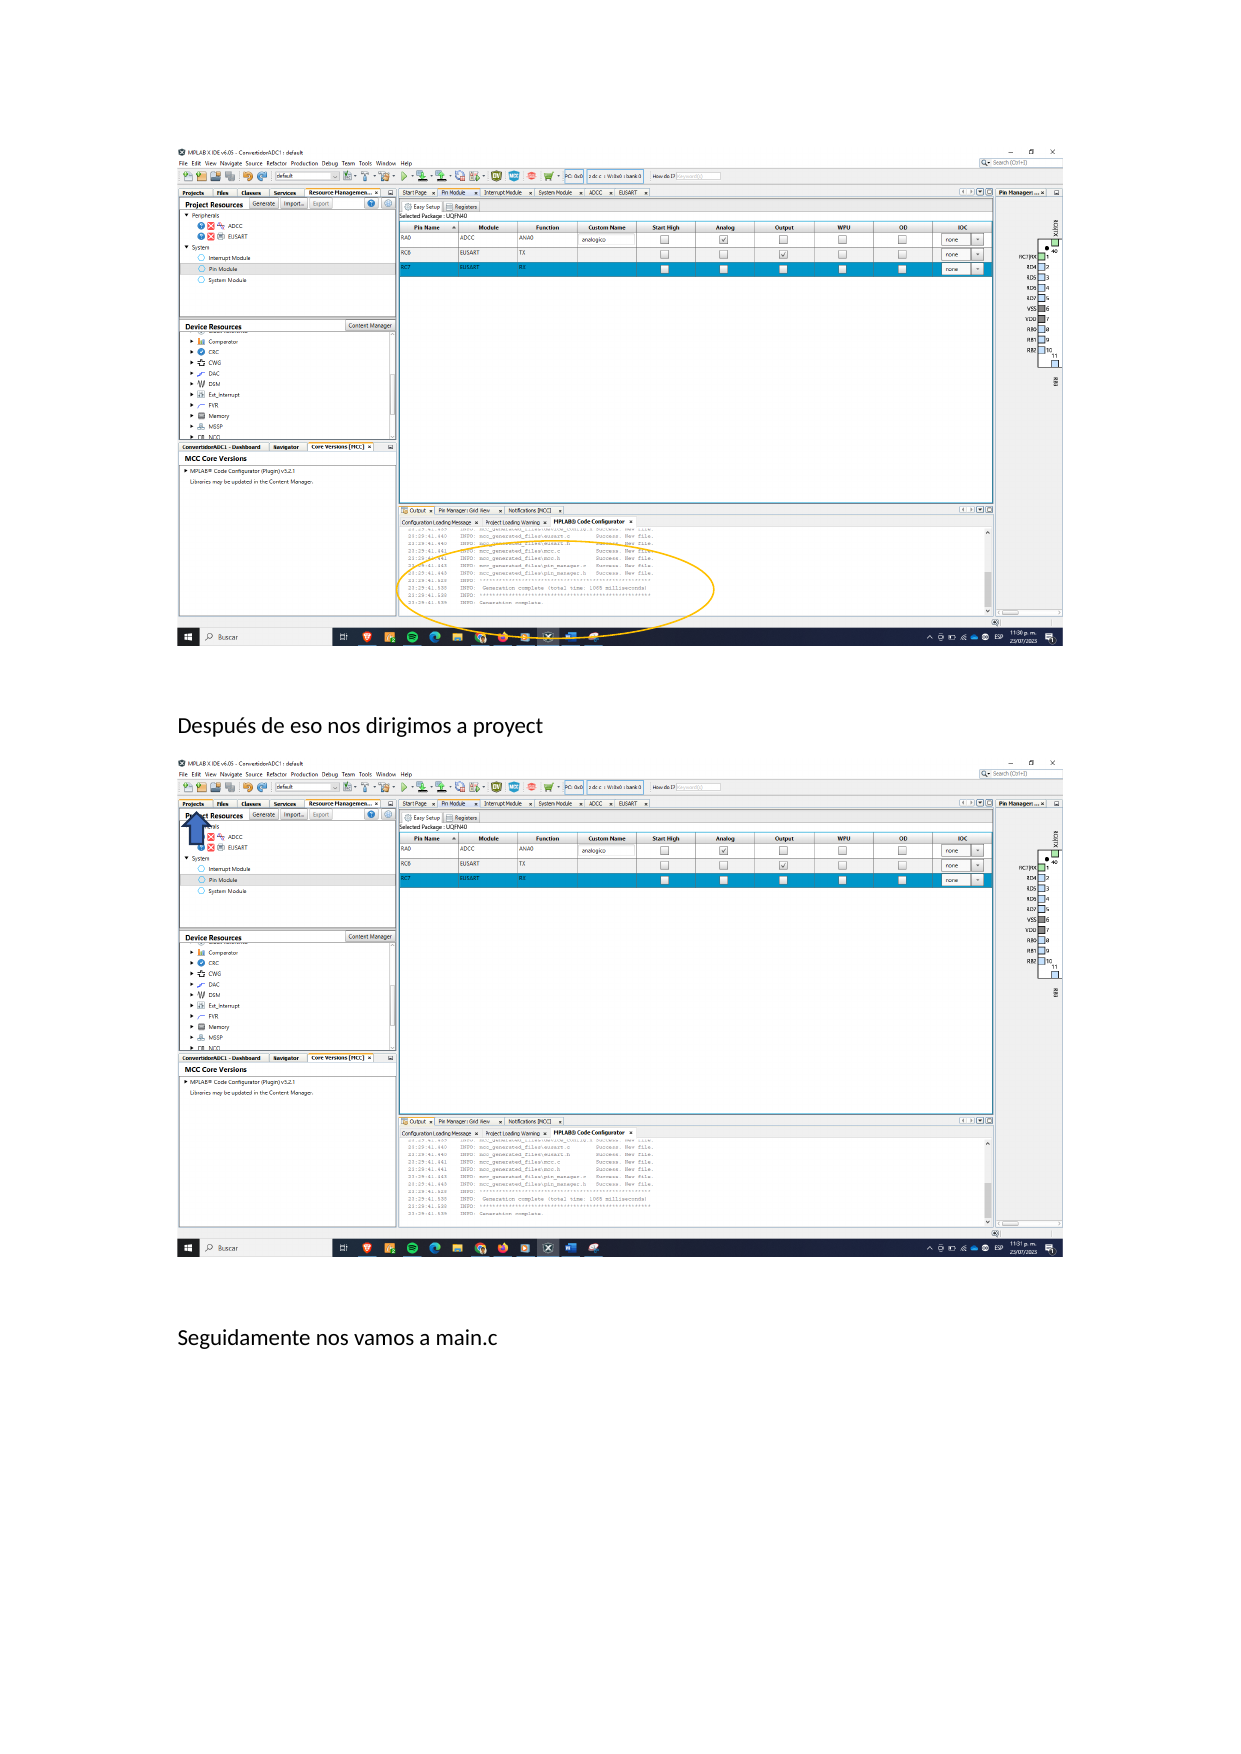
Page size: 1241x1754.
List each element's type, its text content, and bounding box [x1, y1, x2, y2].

text Seguidamente nos vamos a main.c [177, 1323, 1063, 1351]
picture [177, 147, 1063, 646]
text Después de eso nos dirigimos a proyect [177, 712, 1063, 740]
picture [177, 758, 1063, 1257]
